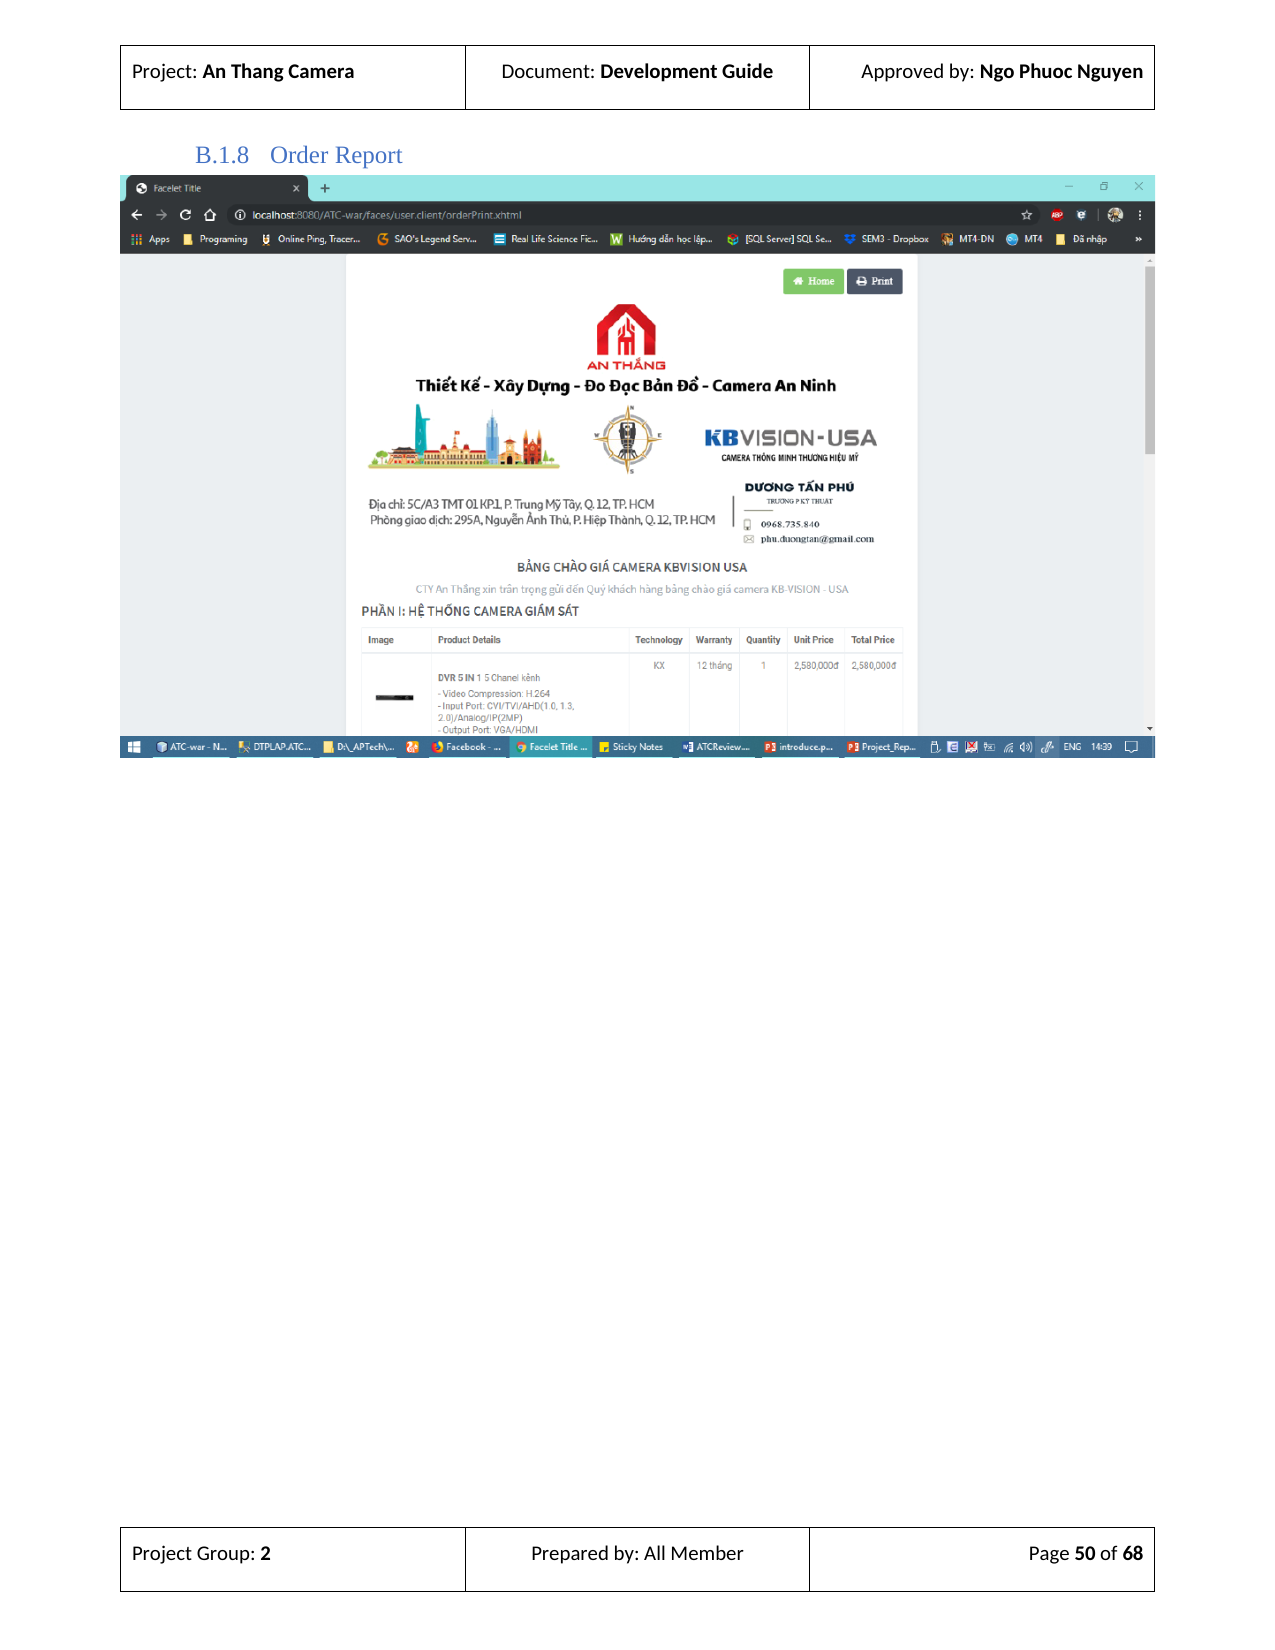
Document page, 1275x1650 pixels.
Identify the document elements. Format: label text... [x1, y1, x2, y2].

list Order Report [195, 141, 1155, 169]
picture [120, 175, 1155, 758]
